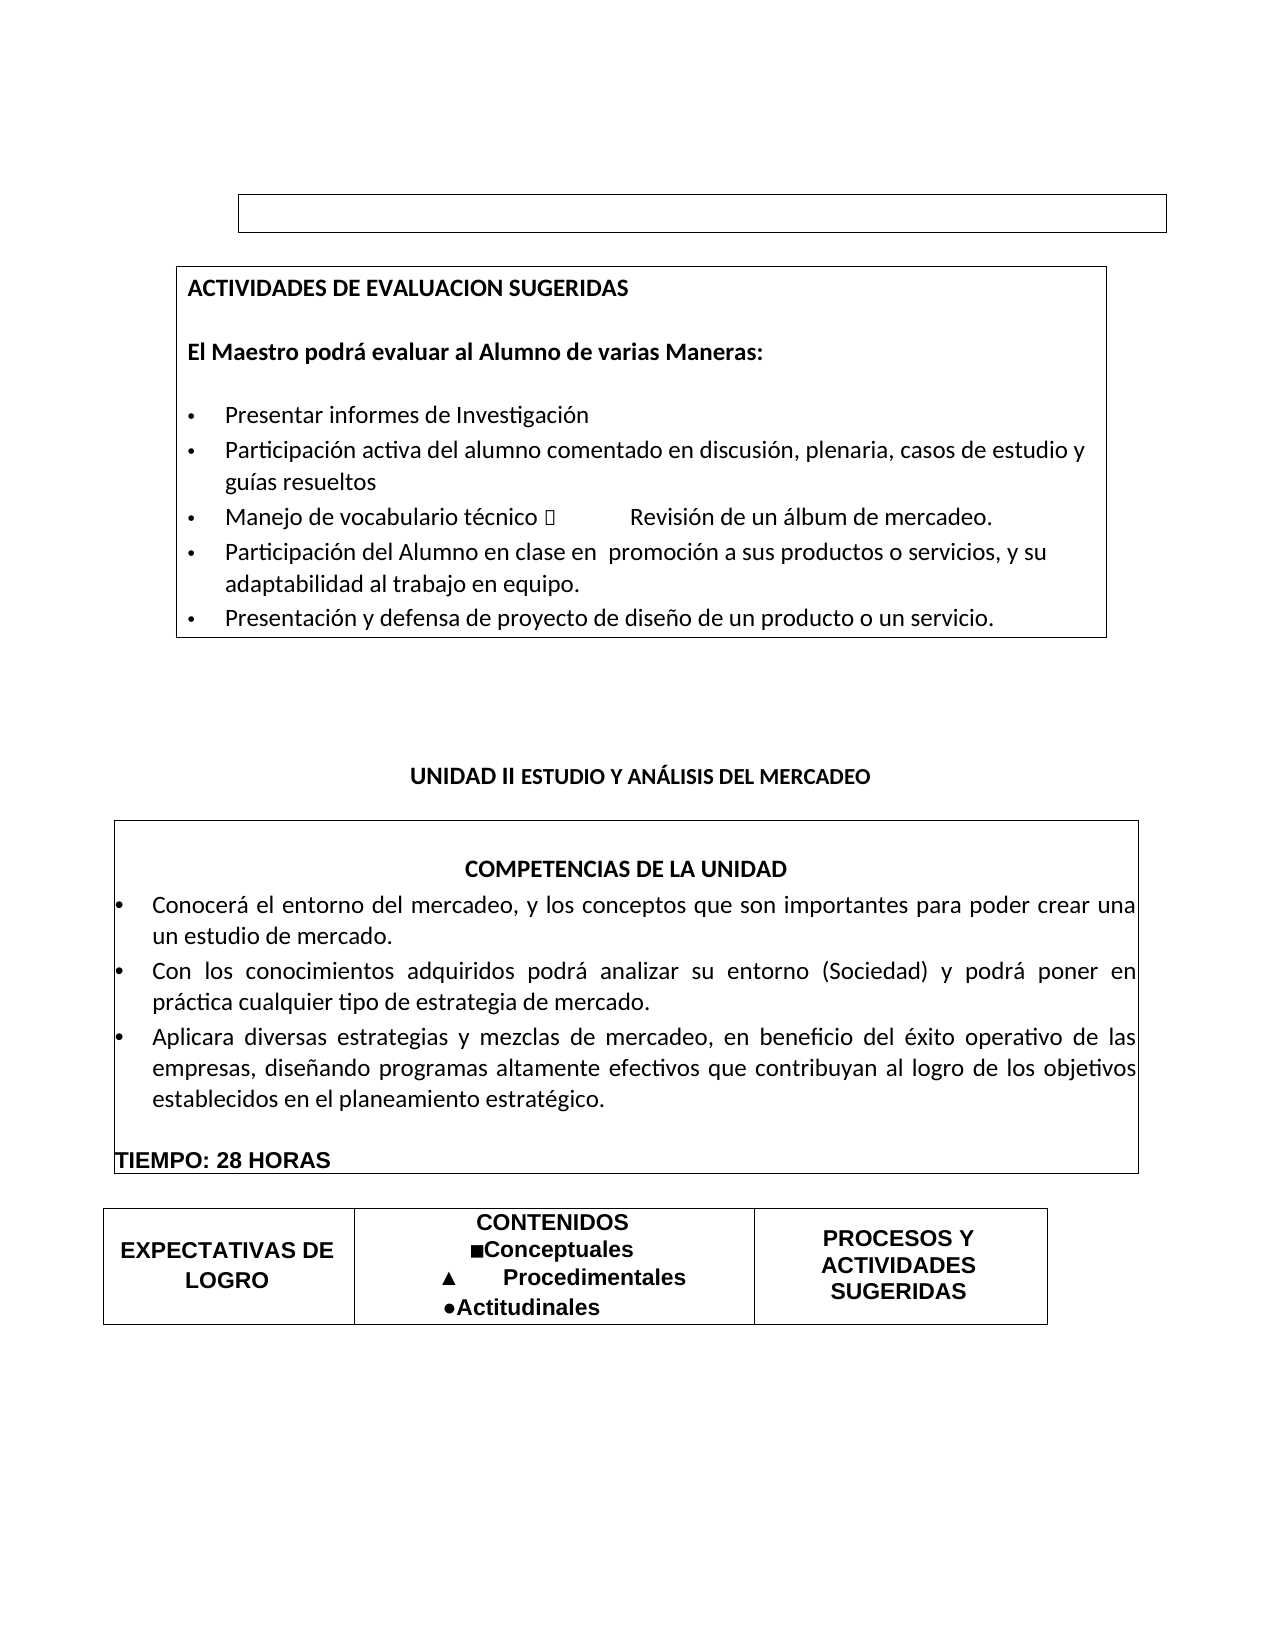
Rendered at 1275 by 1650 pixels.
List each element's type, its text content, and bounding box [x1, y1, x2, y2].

list Con los conocimientos adquiridos podrá analizar su entorno (Sociedad) y podrá poner en práctica cualquier tipo de estrategia de mercado. [115, 954, 1138, 1017]
list Aplicara diversas estrategias y mezclas de mercadeo, en beneficio del éxito operativo de las empresas, diseñando programas altamente efectivos que contribuyan al logro de los objetivos establecidos en el planeamiento estratégico. [115, 1020, 1138, 1114]
list Conocerá el entorno del mercadeo, y los conceptos que son importantes para poder crear una un estudio de mercado. [115, 888, 1138, 950]
table_header PROCESOS Y ACTIVIDADES SUGERIDAS [755, 1209, 1047, 1324]
text COMPETENCIAS DE LA UNIDAD [115, 853, 1138, 884]
text UNIDAD II ESTUDIO Y ANÁLISIS DEL MERCADEO [410, 760, 1139, 791]
table_header [239, 195, 1166, 232]
table_header CONTENIDOS Conceptuales ▲ Procedimentales ●Actitudinales [355, 1209, 754, 1324]
table_header ACTIVIDADES DE EVALUACION SUGERIDAS El Maestro podrá evaluar al Alumno de varias Maneras: Presentar informes de Investigación Participación activa del alumno comentado en discusión, plenaria, casos de estudio y guías resueltos Manejo de vocabulario técnico  Revisión de un álbum de mercadeo. Participación del Alumno en clase en promoción a sus productos o servicios, y su adaptabilidad al trabajo en equipo. Presentación y defensa de proyecto de diseño de un producto o un servicio. [177, 267, 1106, 637]
picture [471, 1244, 484, 1258]
text TIEMPO: 28 HORAS [115, 1146, 1138, 1173]
table_header EXPECTATIVAS DE LOGRO [104, 1209, 354, 1324]
